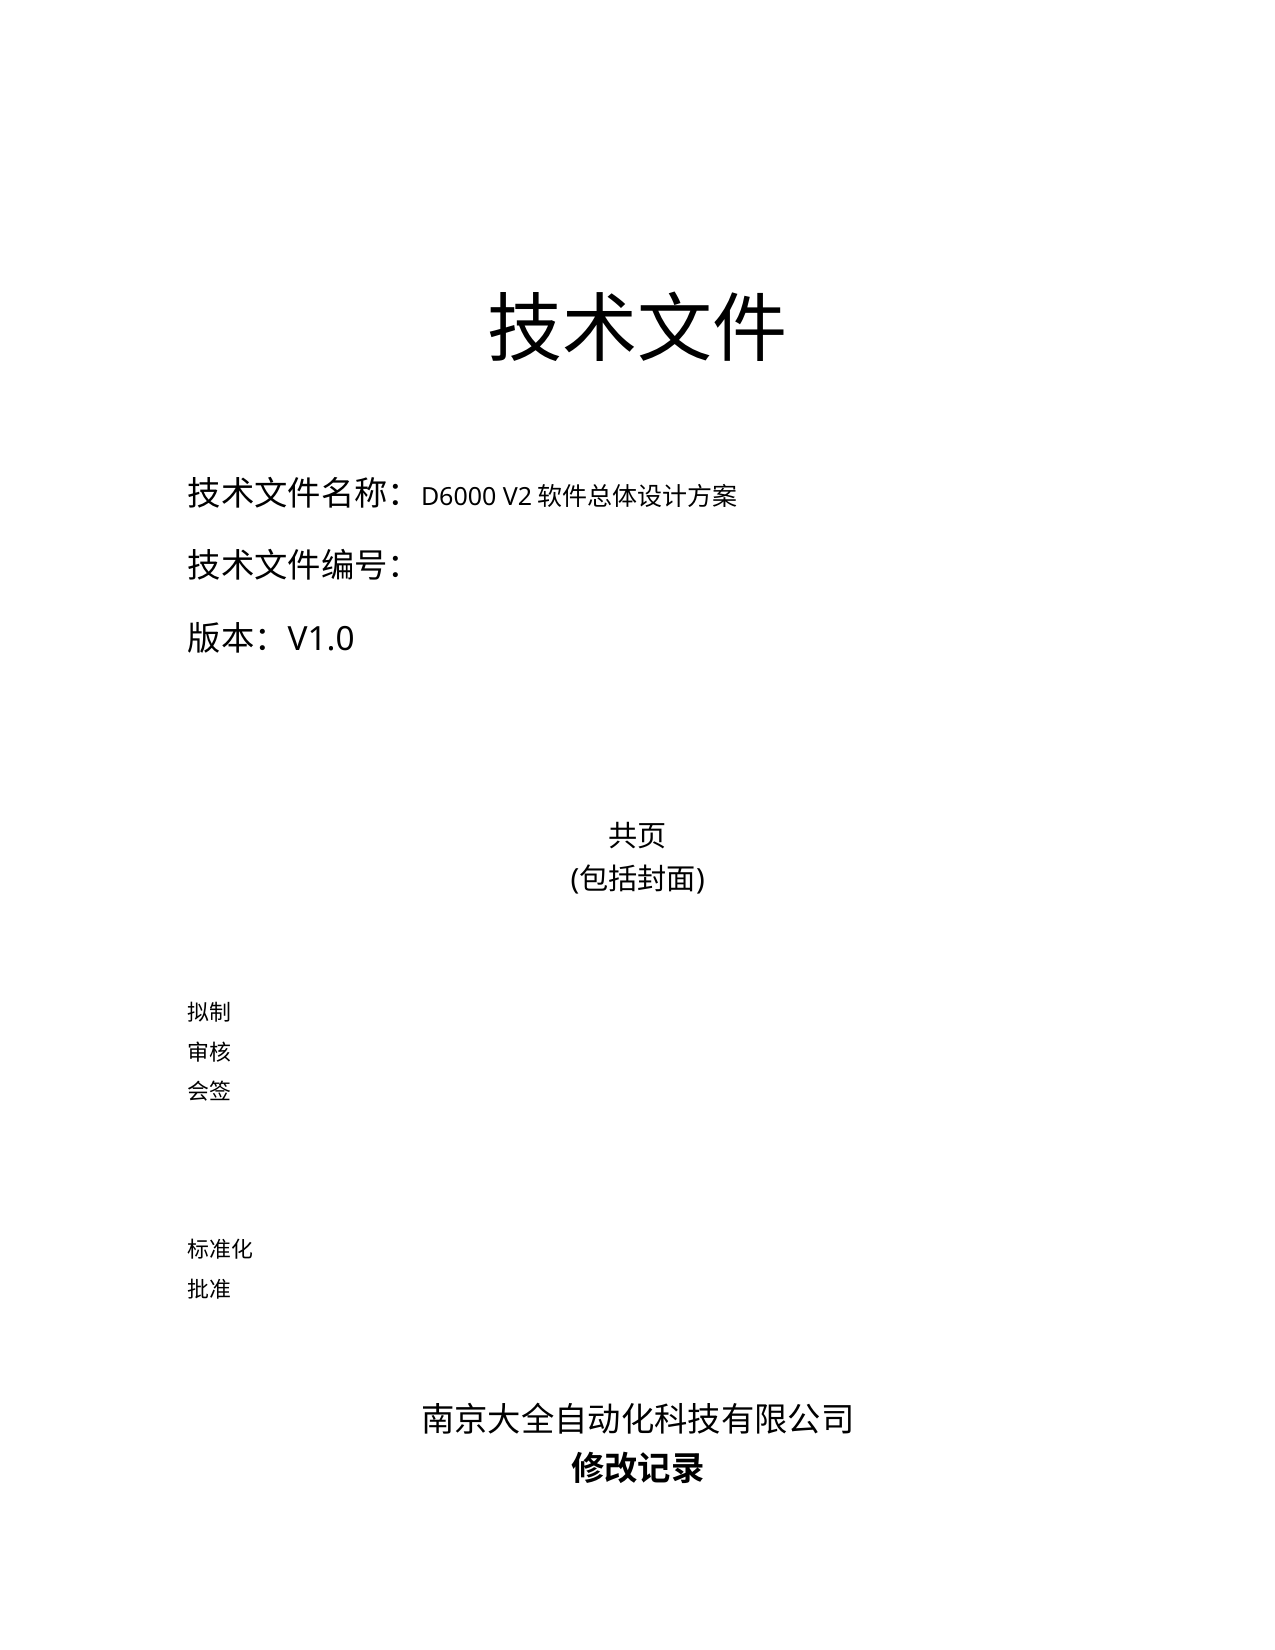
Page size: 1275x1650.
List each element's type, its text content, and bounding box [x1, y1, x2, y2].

text 审核 [187, 1027, 1087, 1066]
text 修改记录 [187, 1441, 1087, 1489]
text (包括封面) [187, 855, 1087, 898]
text 批准 [187, 1264, 1087, 1304]
text 技术文件 [187, 269, 1087, 377]
text 会签 [187, 1066, 1087, 1106]
text 技术文件编号： [187, 539, 1087, 587]
text 拟制 [187, 987, 1087, 1027]
text 技术文件名称：D6000 V2软件总体设计方案 [187, 467, 1087, 515]
text 共页 [187, 813, 1087, 855]
text 南京大全自动化科技有限公司 [187, 1393, 1087, 1441]
text 标准化 [187, 1224, 1087, 1264]
text 版本：V1.0 [187, 611, 1087, 660]
